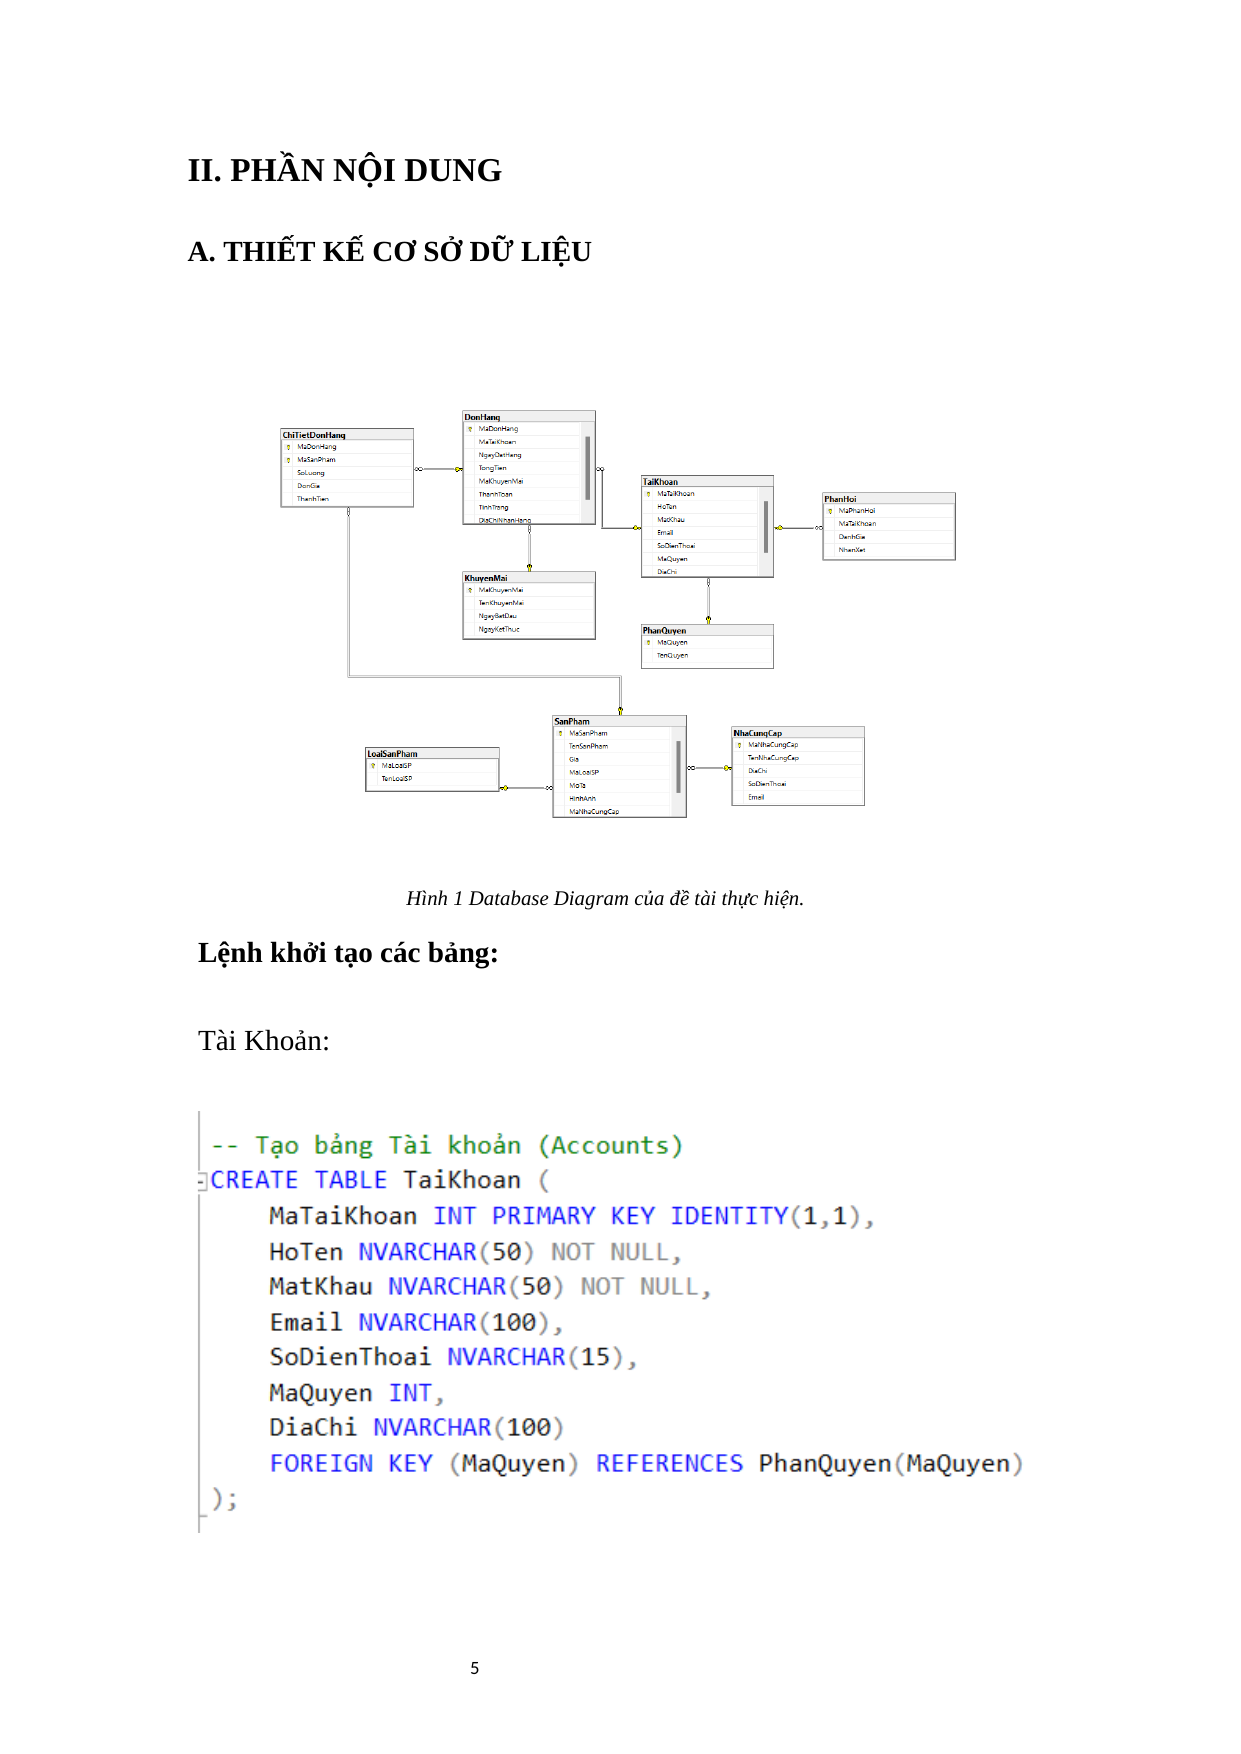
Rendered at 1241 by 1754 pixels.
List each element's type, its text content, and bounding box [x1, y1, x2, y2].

subtitle THIẾT KẾ CƠ SỞ DỮ LIỆU [187, 234, 1053, 268]
subtitle PHẦN NỘI DUNG [187, 150, 1053, 188]
picture [197, 344, 1063, 861]
text Tài Khoản: [198, 1023, 1041, 1057]
picture [197, 1111, 1061, 1533]
text Hình 1 Database Diagram của đề tài thực hiện. [362, 886, 1053, 910]
text Lệnh khởi tạo các bảng: [198, 935, 1041, 969]
